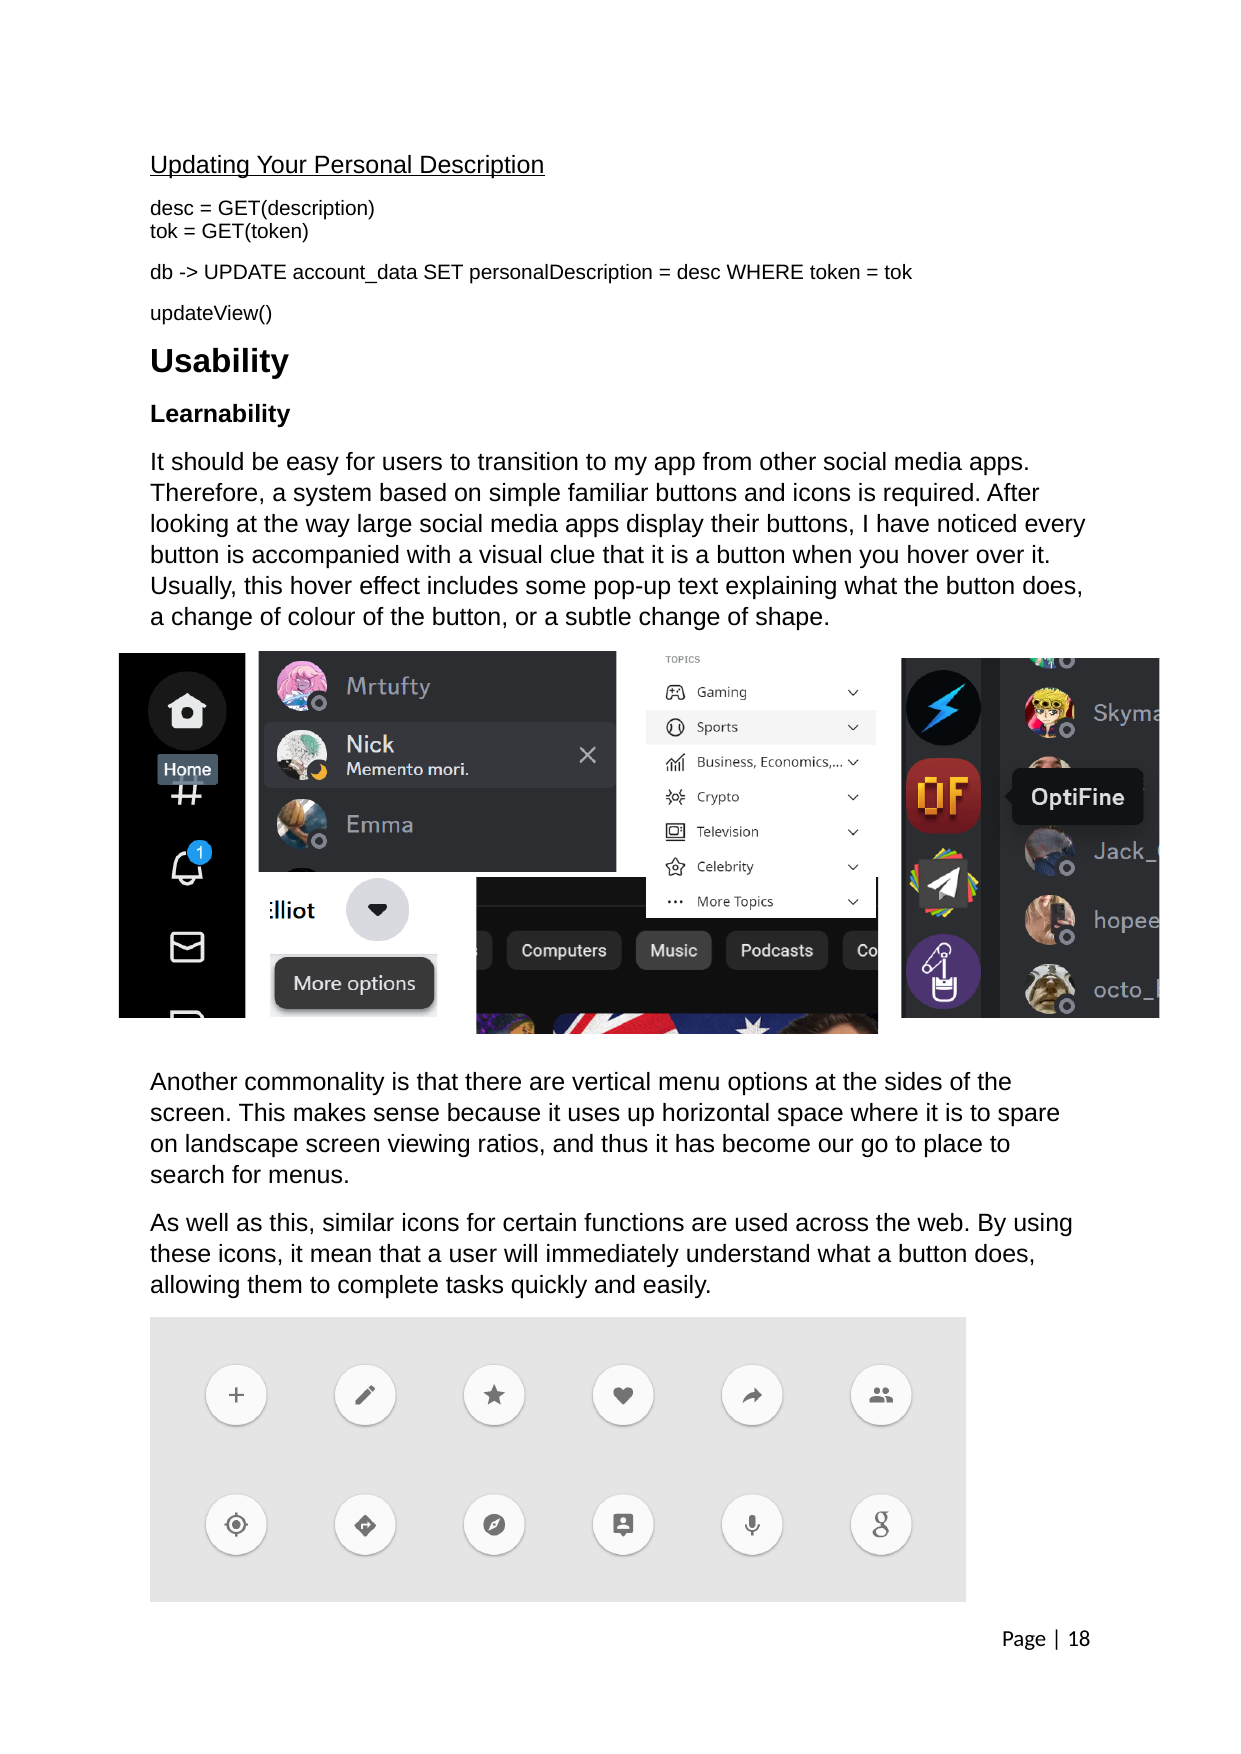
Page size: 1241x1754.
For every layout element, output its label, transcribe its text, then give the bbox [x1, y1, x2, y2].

text updateView() [150, 301, 1090, 324]
picture [268, 874, 438, 1015]
picture [257, 651, 617, 871]
text Updating Your Personal Description [150, 150, 1090, 179]
picture [117, 653, 246, 1013]
picture [900, 658, 1160, 1015]
text desc = GET(description) tok = GET(token) [150, 195, 1090, 243]
text It should be easy for users to transition to my app from other social media apps. Therefore, a system based on simple familiar buttons and icons is required. After looking at the way large social media apps display their buttons, I have noticed every button is accompanied with a visual clue that it is a button when you hover over it. Usually, this hover effect includes some pop-up text explaining what the button does, a change of colour of the button, or a subtle change of shape. [150, 447, 1090, 631]
text db -> UPDATE account_data SET personalDescription = desc WHERE token = tok [150, 260, 1090, 284]
picture [475, 650, 878, 1034]
text Learnability [150, 399, 1090, 428]
text Usability [150, 341, 1090, 380]
